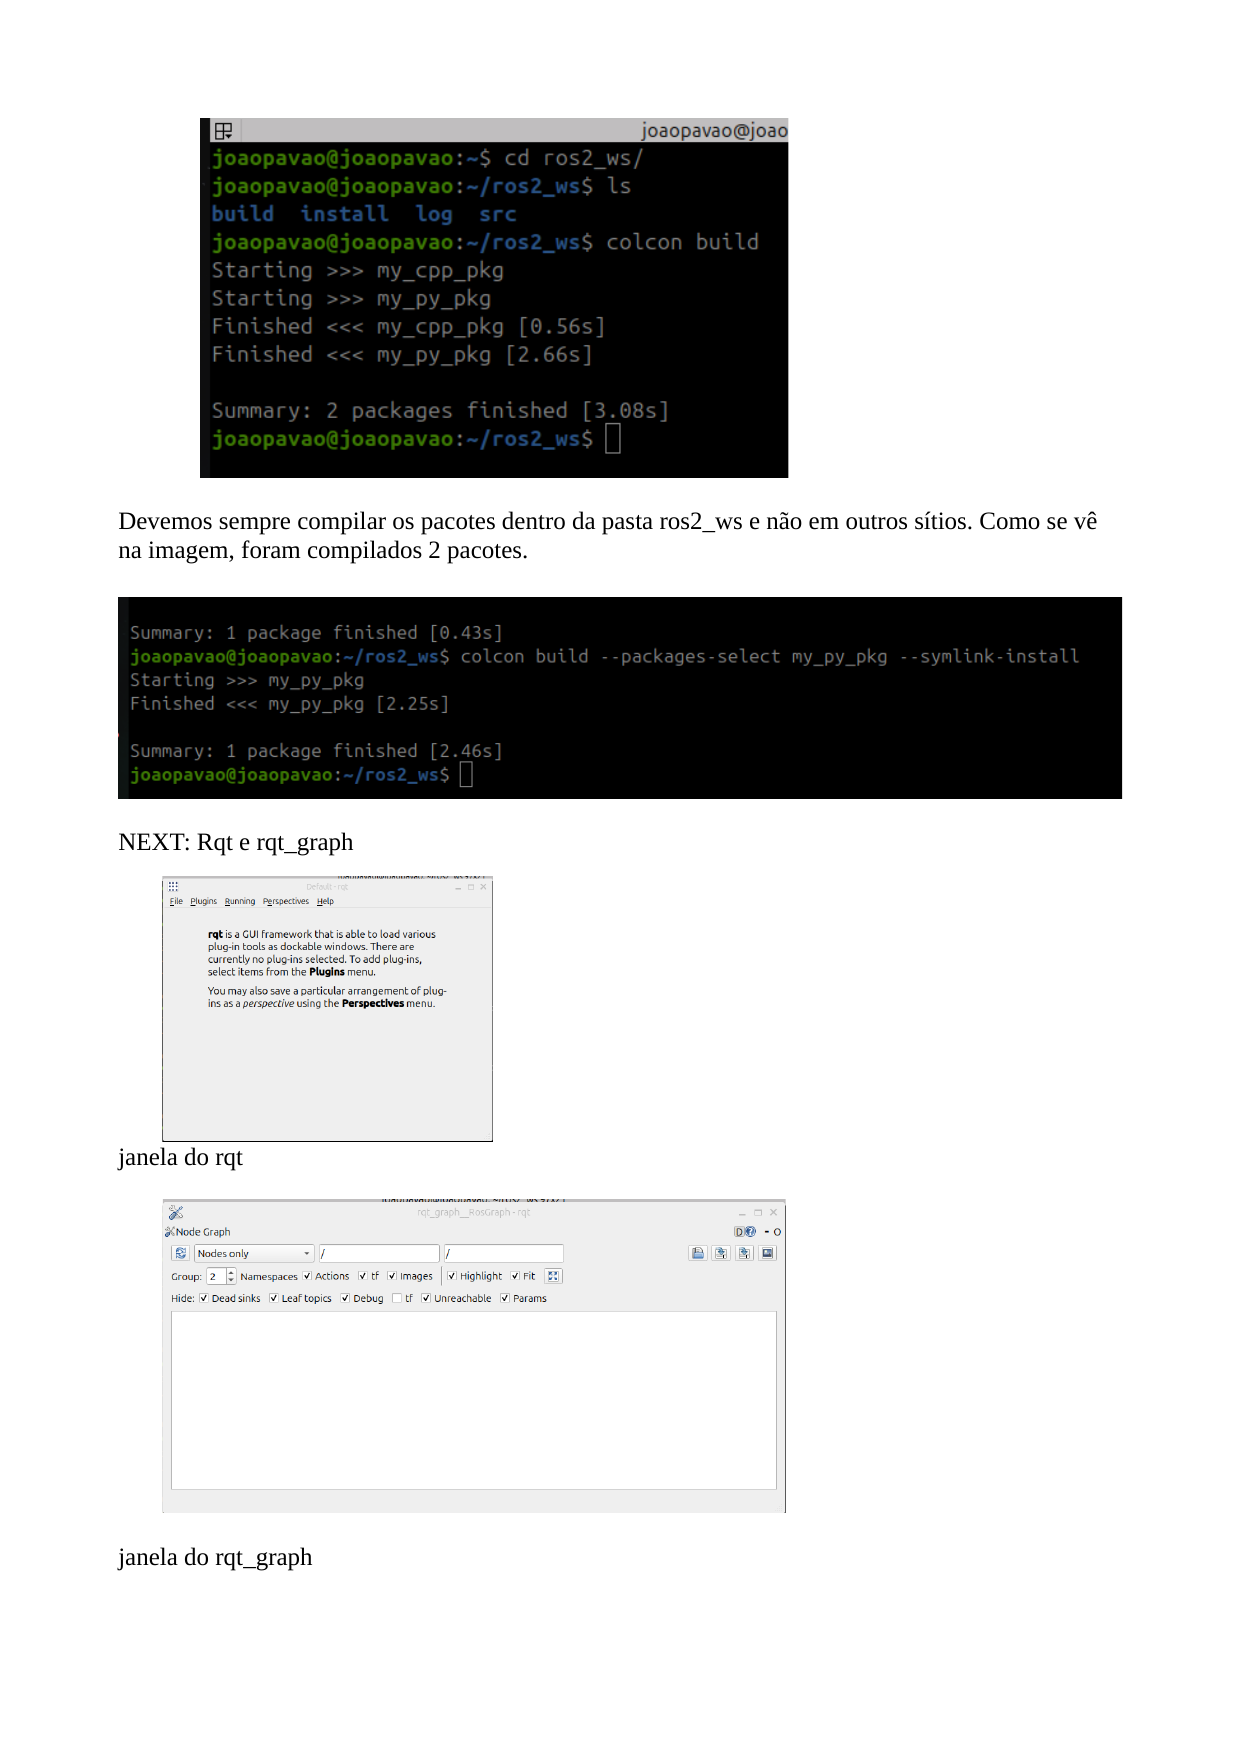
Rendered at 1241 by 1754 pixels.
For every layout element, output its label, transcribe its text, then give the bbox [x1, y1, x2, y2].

text janela do rqt_graph [118, 1542, 1122, 1570]
text Devemos sempre compilar os pacotes dentro da pasta ros2_ws e não em outros sítios. Como se vê na imagem, foram compilados 2 pacotes. [118, 506, 1122, 563]
text NEXT: Rqt e rqt_graph [118, 827, 1122, 856]
picture [118, 597, 1123, 799]
picture [200, 118, 789, 478]
picture [162, 1199, 786, 1513]
picture [162, 876, 493, 1142]
